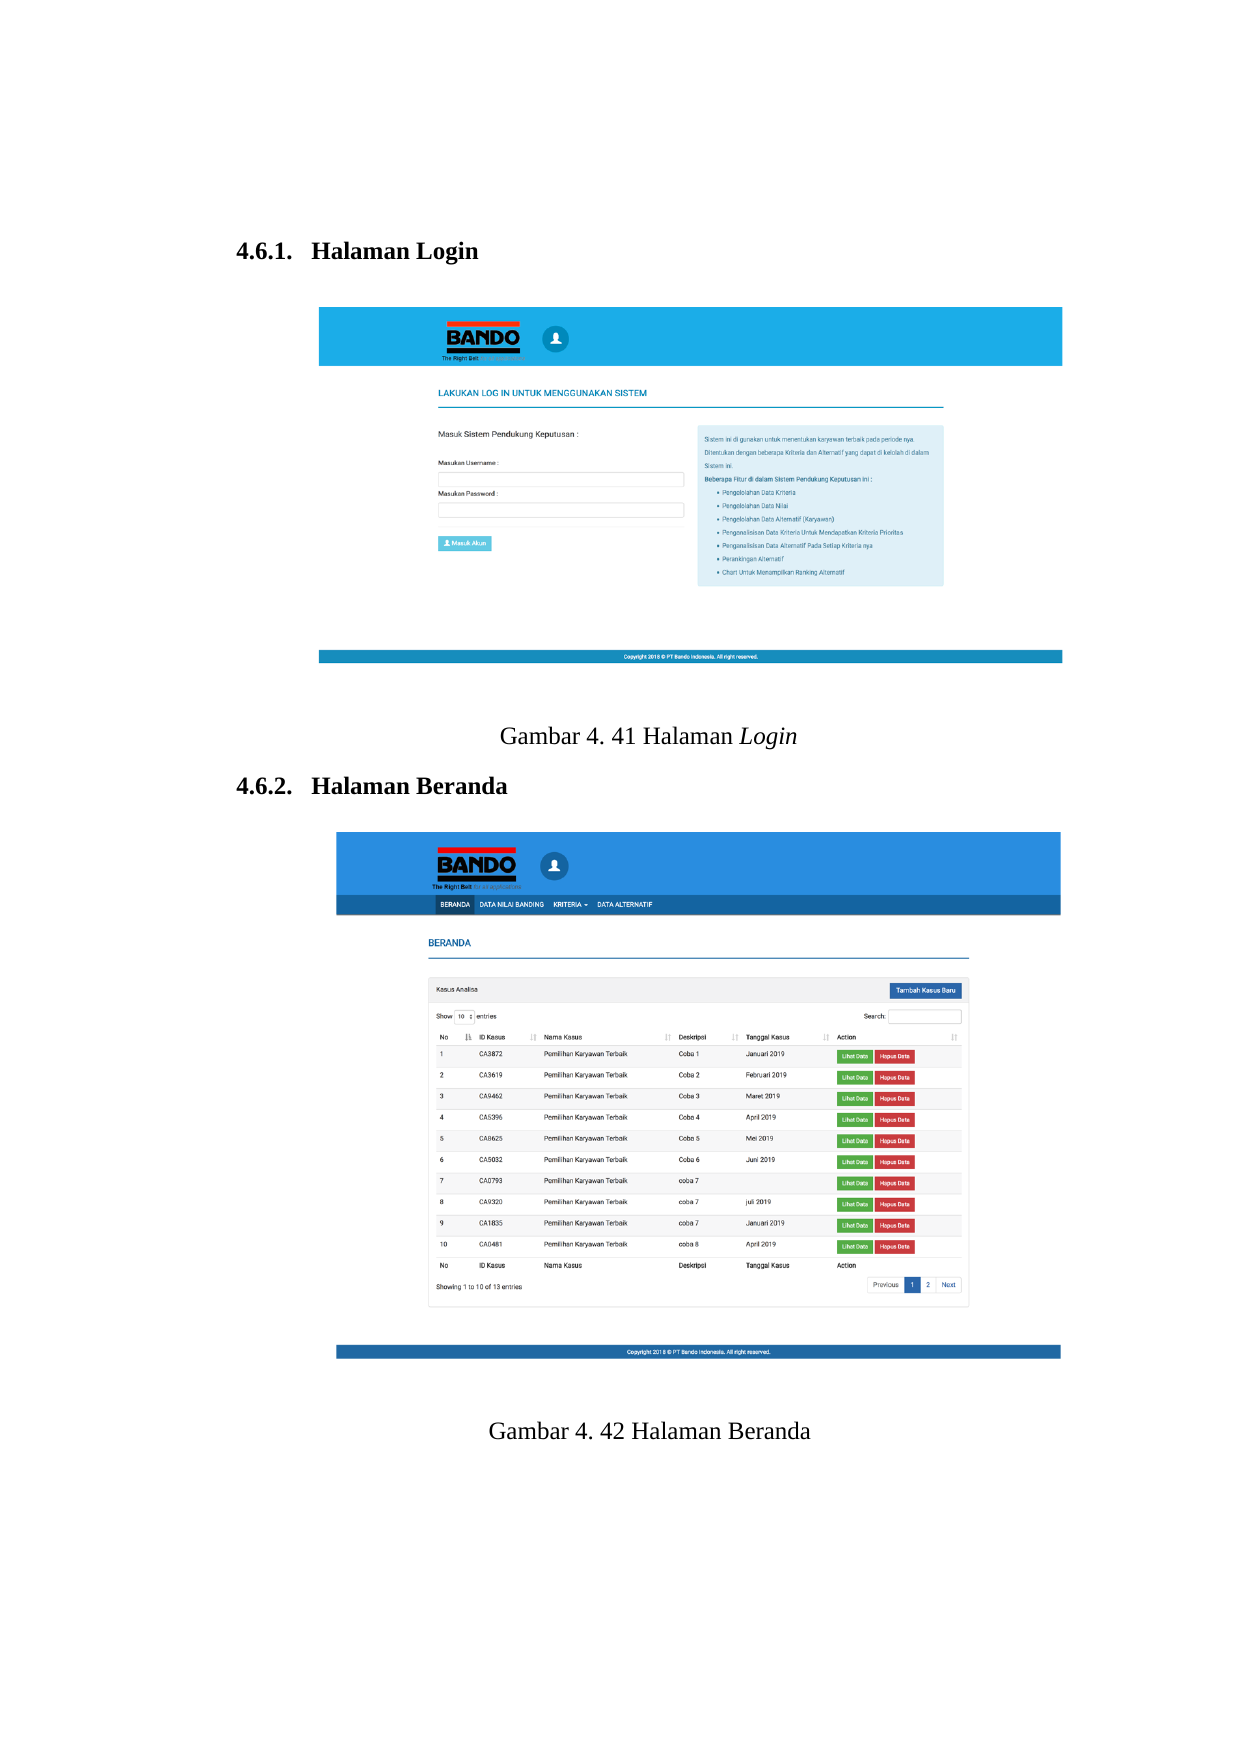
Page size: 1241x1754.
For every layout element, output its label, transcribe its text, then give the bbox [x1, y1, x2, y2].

text Gambar 4. 41 Halaman Login [236, 721, 1063, 750]
picture [318, 307, 1063, 661]
subtitle Halaman Login [236, 236, 1063, 265]
picture [336, 832, 1061, 1359]
subtitle Halaman Beranda [236, 771, 1063, 799]
text Gambar 4. 42 Halaman Beranda [236, 1416, 1063, 1445]
